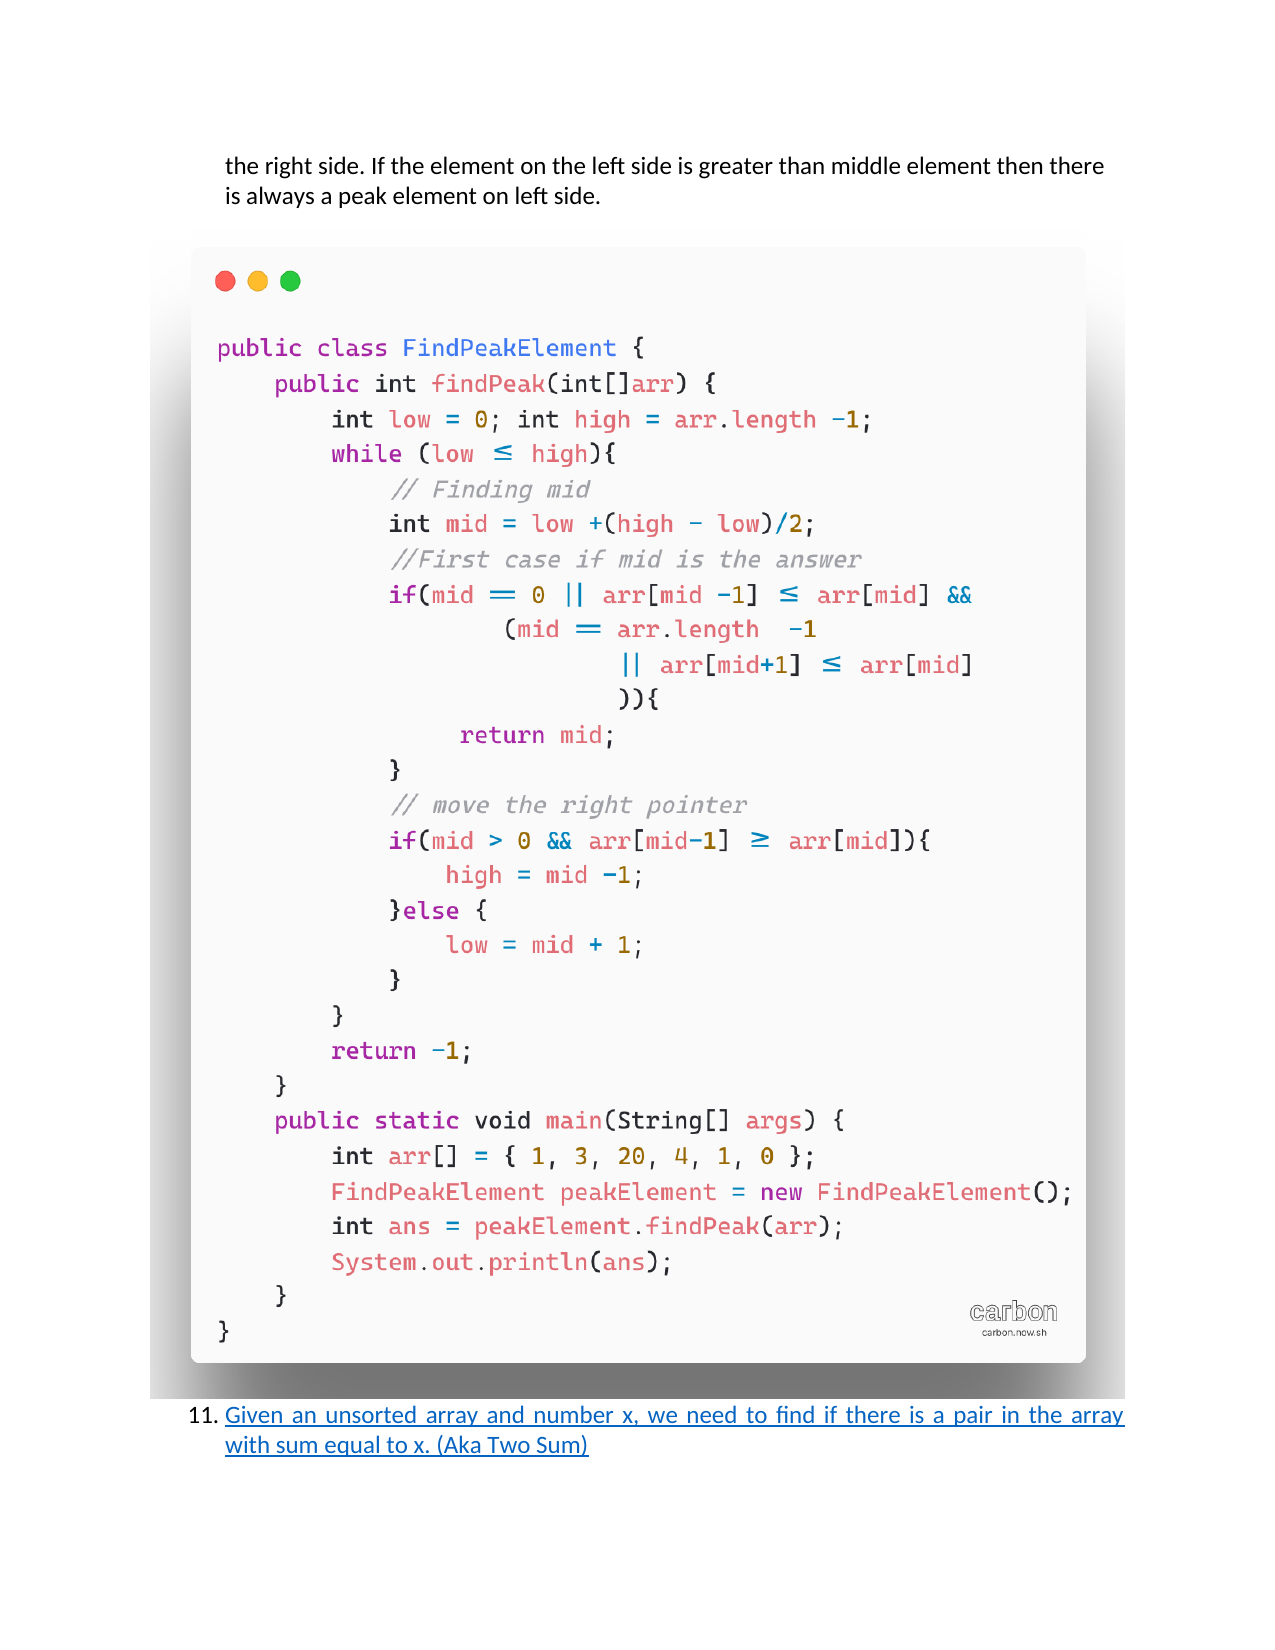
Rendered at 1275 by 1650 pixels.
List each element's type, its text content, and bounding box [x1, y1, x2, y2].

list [225, 150, 1125, 211]
list Given an unsorted array and number x, we need to find if there is a pair in the array with sum equal to x. (Aka Two Sum) [187, 1399, 1125, 1460]
picture [150, 211, 1125, 1399]
